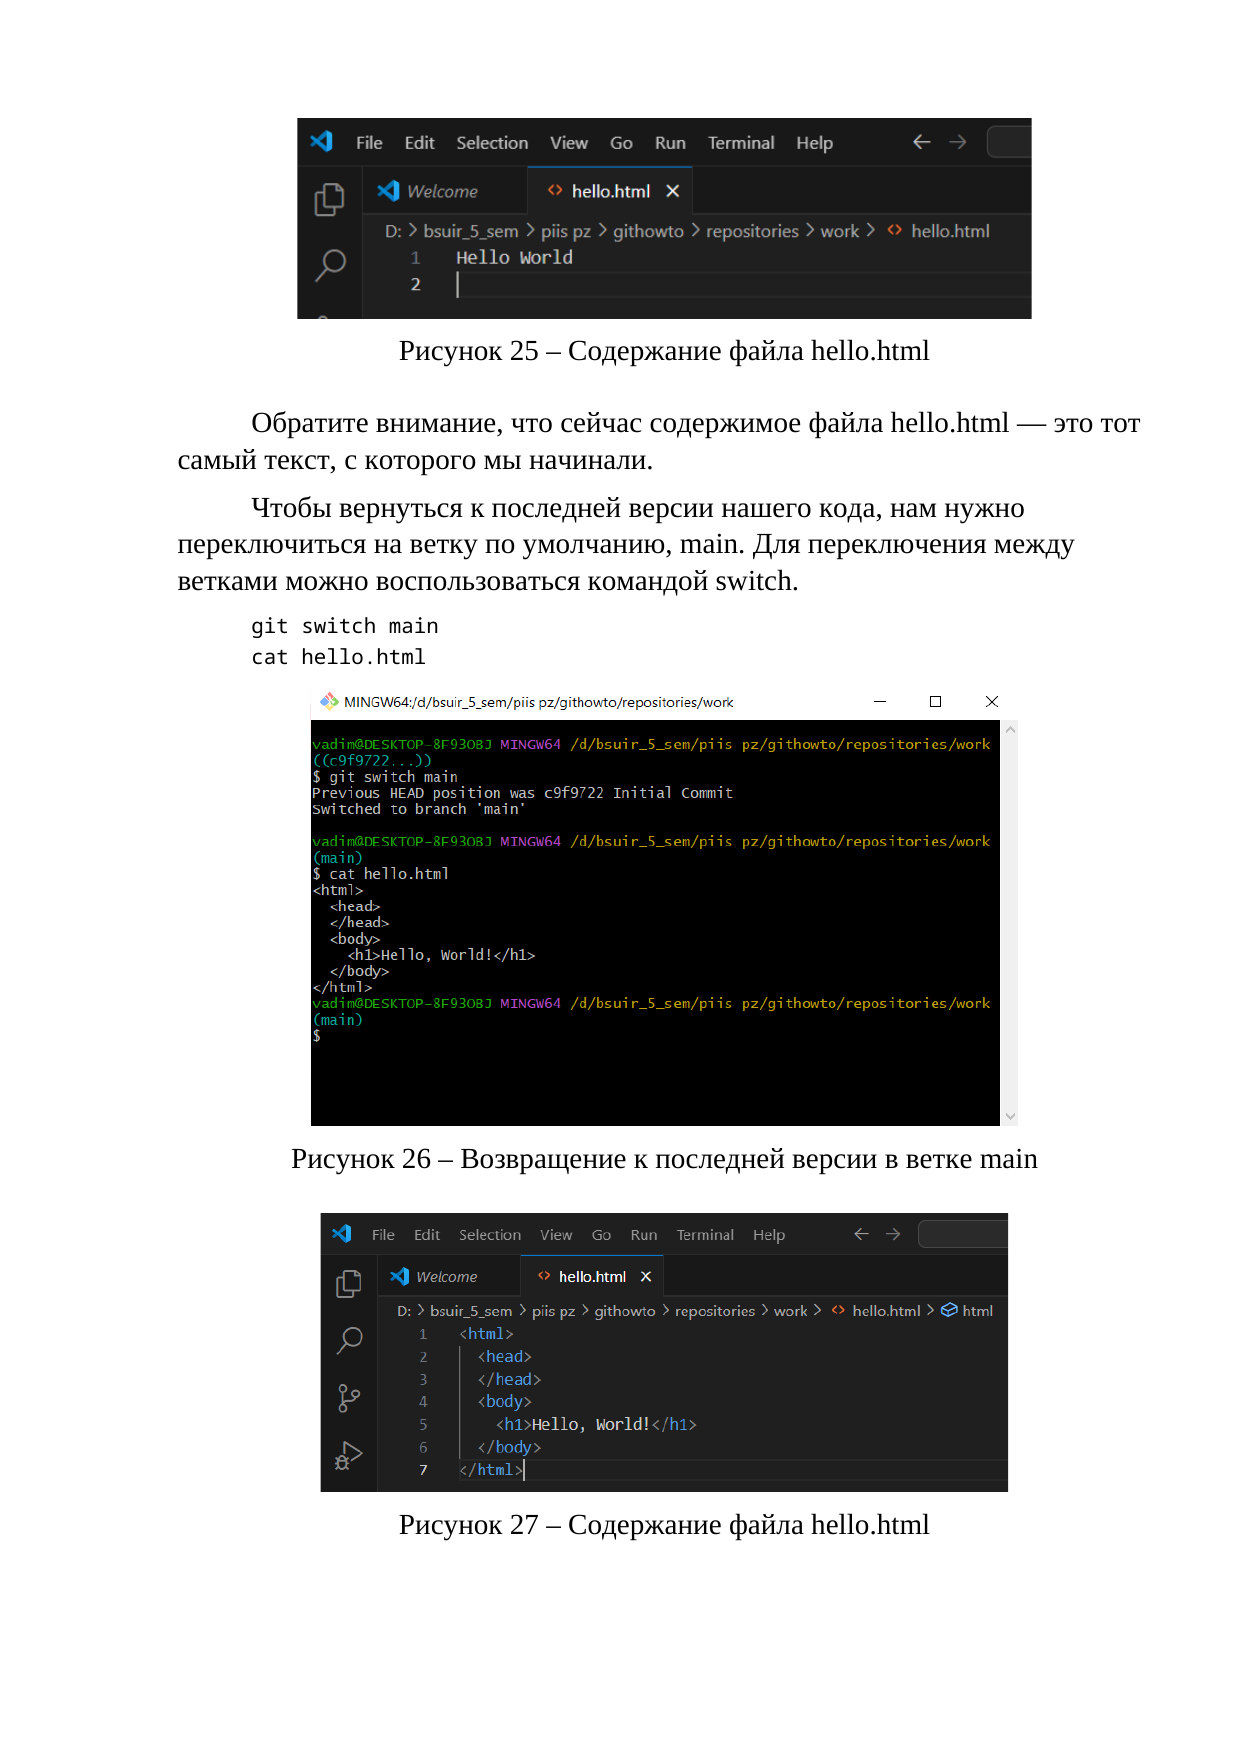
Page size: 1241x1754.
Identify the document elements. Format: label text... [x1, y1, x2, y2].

picture [320, 1213, 1009, 1492]
text Обратите внимание, что сейчас содержимое файла hello.html — это тот самый текст, с которого мы начинали. [177, 406, 1152, 475]
text Рисунок 25 – Содержание файла hello.html [177, 333, 1152, 367]
text Чтобы вернуться к последней версии нашего кода, нам нужно переключиться на ветку по умолчанию, main. Для переключения между ветками можно воспользоваться командой switch. [177, 490, 1152, 596]
text Рисунок 26 – Возвращение к последней версии в ветке main [177, 1141, 1152, 1175]
text cat hello.html [177, 642, 1152, 670]
text git switch main [177, 611, 1152, 640]
picture [310, 685, 1019, 1126]
text Рисунок 27 – Содержание файла hello.html [177, 1507, 1152, 1541]
picture [297, 118, 1032, 319]
